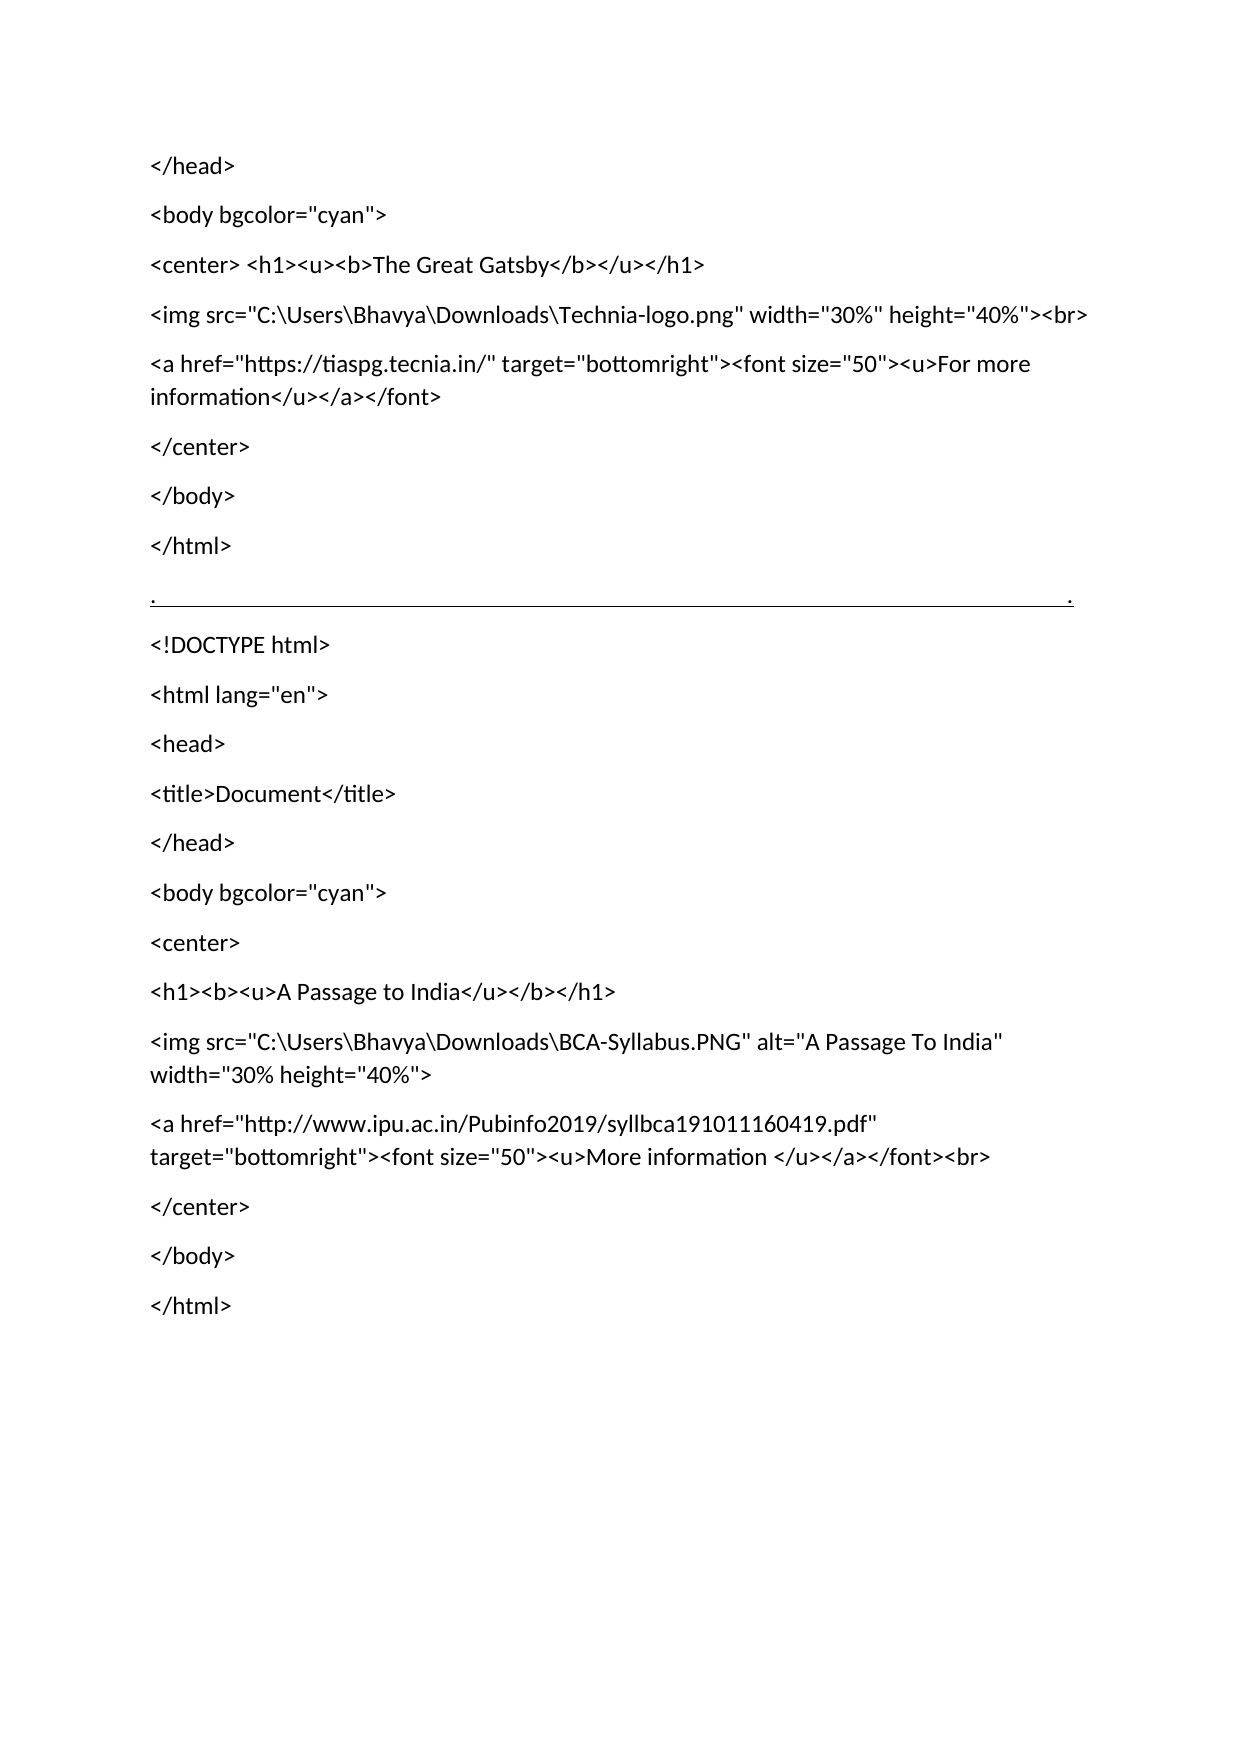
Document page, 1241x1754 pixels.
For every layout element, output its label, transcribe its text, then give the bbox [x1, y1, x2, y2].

text </center> [150, 431, 1090, 461]
text <body bgcolor="cyan"> [150, 877, 1090, 908]
text </html> [150, 530, 1090, 561]
text <!DOCTYPE html> [150, 629, 1090, 660]
text </body> [150, 480, 1090, 511]
text <title>Document</title> [150, 778, 1090, 808]
text </body> [150, 1240, 1090, 1271]
text </head> [150, 150, 1090, 181]
text <img src="C:\Users\Bhavya\Downloads\Technia-logo.png" width="30%" height="40%"><br> [150, 299, 1090, 329]
text <center> [150, 927, 1090, 957]
text <html lang="en"> [150, 679, 1090, 709]
text </center> [150, 1191, 1090, 1221]
text <img src="C:\Users\Bhavya\Downloads\BCA-Syllabus.PNG" alt="A Passage To India" width="30% height="40%"> [150, 1026, 1090, 1089]
text <center> <h1><u><b>The Great Gatsby</b></u></h1> [150, 249, 1090, 280]
text </head> [150, 827, 1090, 858]
text <h1><b><u>A Passage to India</u></b></h1> [150, 976, 1090, 1007]
text </html> [150, 1290, 1090, 1321]
text <head> [150, 728, 1090, 759]
text <a href="https://tiaspg.tecnia.in/" target="bottomright"><font size="50"><u>For more information</u></a></font> [150, 348, 1090, 412]
text <body bgcolor="cyan"> [150, 199, 1090, 230]
text <a href="http://www.ipu.ac.in/Pubinfo2019/syllbca191011160419.pdf" target="bottomright"><font size="50"><u>More information </u></a></font><br> [150, 1108, 1090, 1172]
text . . [150, 579, 1090, 610]
